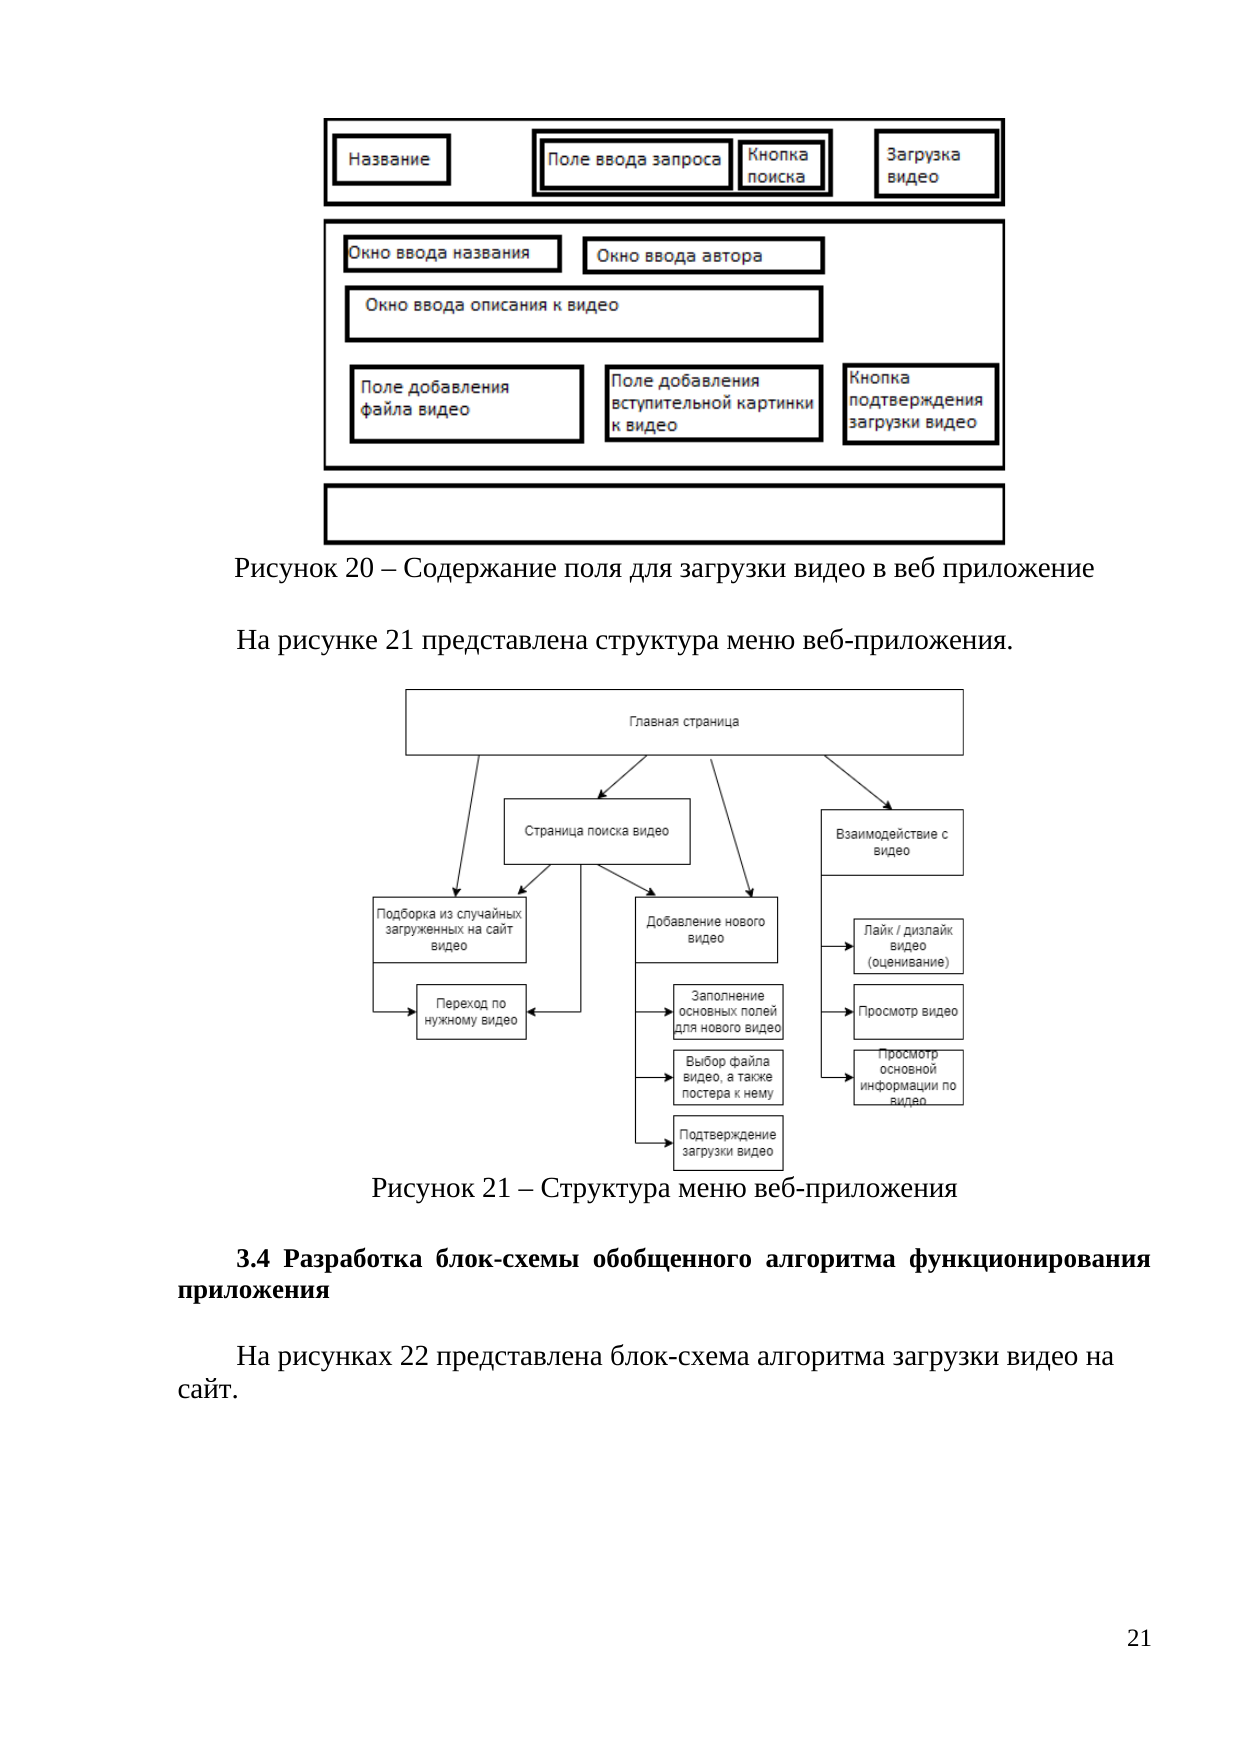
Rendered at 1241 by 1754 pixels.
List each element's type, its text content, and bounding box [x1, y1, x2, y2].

text Рисунок 21 – Структура меню веб-приложения [177, 1171, 1152, 1204]
text На рисунке 21 представлена структура меню веб-приложения. [177, 622, 1152, 656]
subtitle 3.4 Разработка блок-схемы обобщенного алгоритма функционирования приложения [177, 1242, 1152, 1304]
text Рисунок 20 – Содержание поля для загрузки видео в веб приложение [177, 550, 1152, 583]
text На рисунках 22 представлена блок-схема алгоритма загрузки видео на сайт. [177, 1338, 1152, 1405]
picture [365, 689, 964, 1171]
picture [323, 118, 1006, 550]
